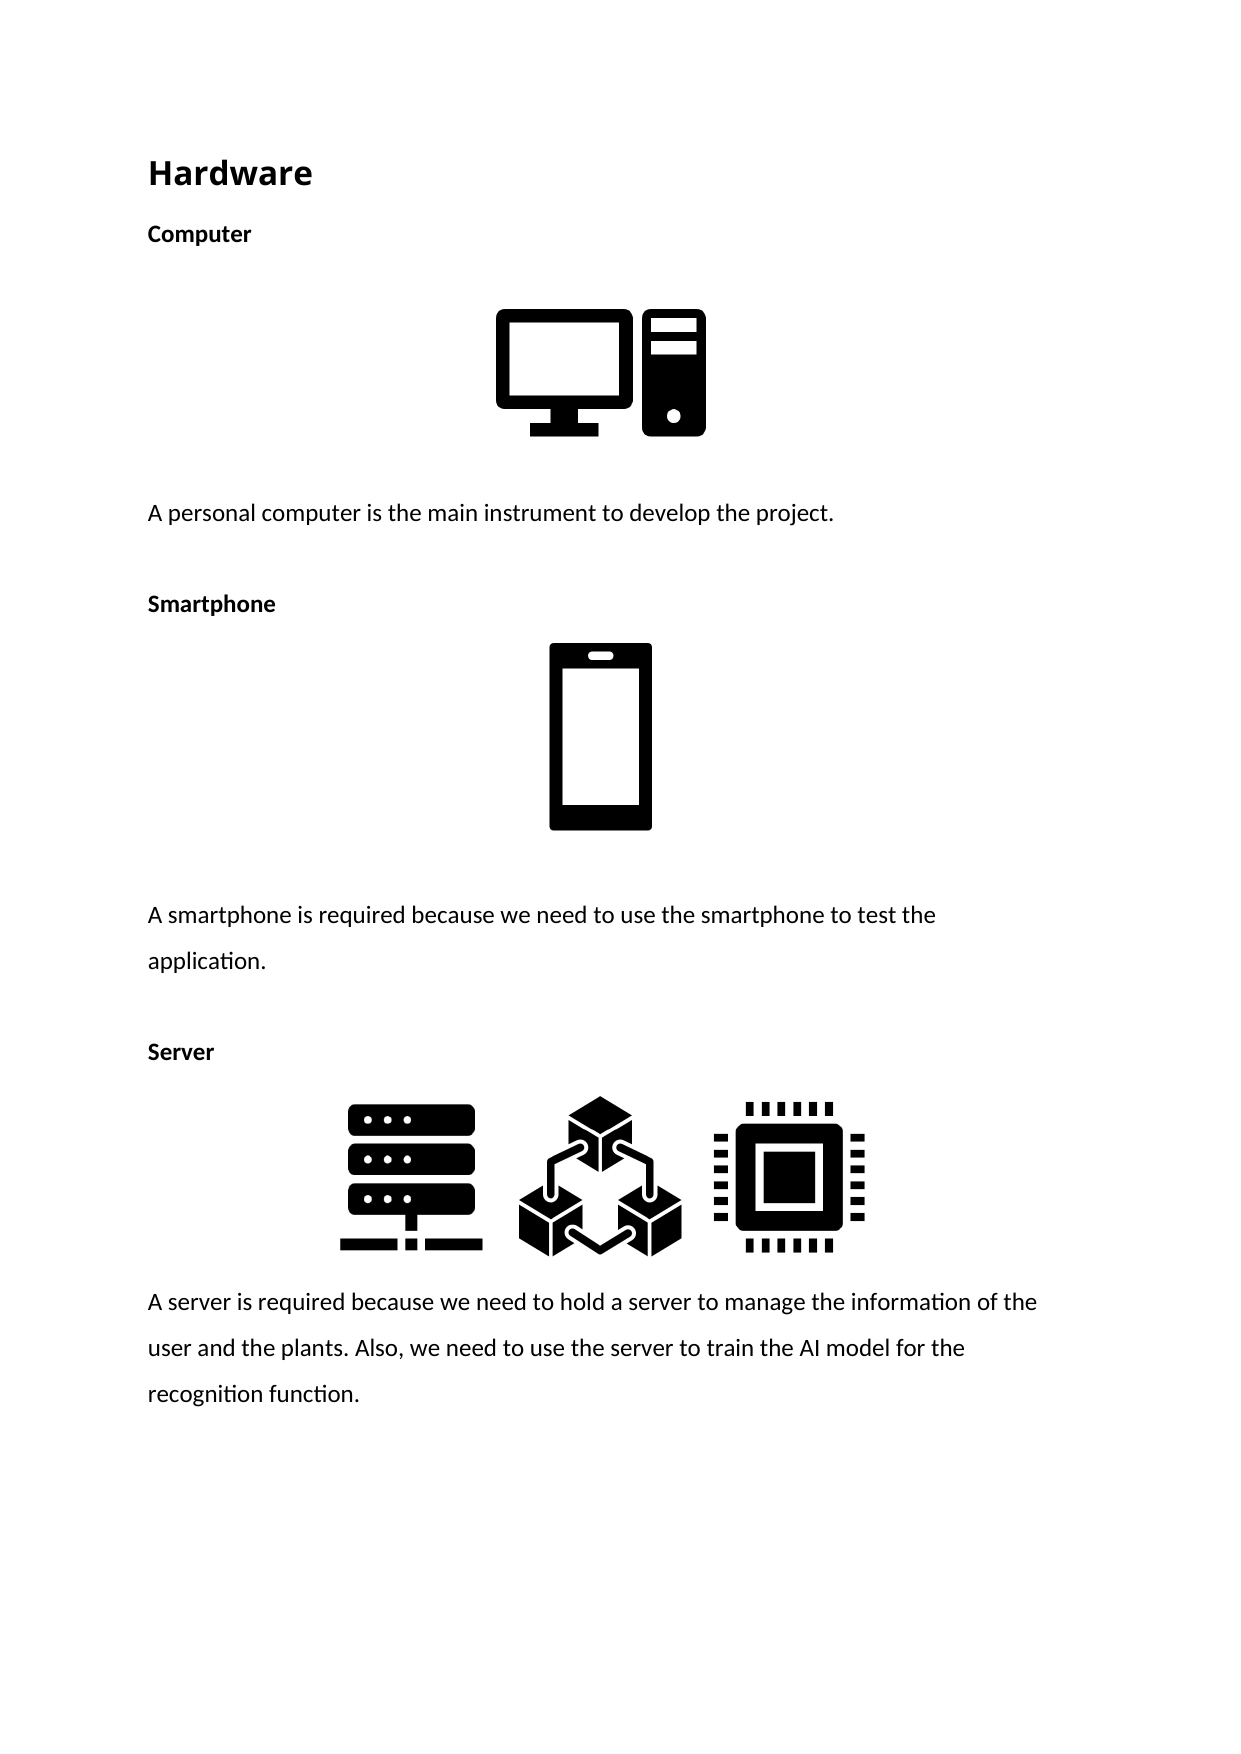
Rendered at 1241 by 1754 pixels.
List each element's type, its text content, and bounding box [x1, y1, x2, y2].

subtitle Hardware [148, 150, 1053, 195]
picture [491, 263, 710, 482]
picture [316, 1082, 884, 1272]
text A personal computer is the main instrument to develop the project. [148, 497, 1053, 528]
text Server [148, 1036, 1053, 1067]
text Smartphone [148, 588, 1053, 619]
picture [498, 634, 703, 839]
text Computer [148, 218, 1053, 249]
text A server is required because we need to hold a server to manage the information of the user and the plants. Also, we need to use the server to train the AI model for the recognition function. [148, 1286, 1053, 1408]
text A smartphone is required because we need to use the smartphone to test the application. [148, 899, 1053, 976]
